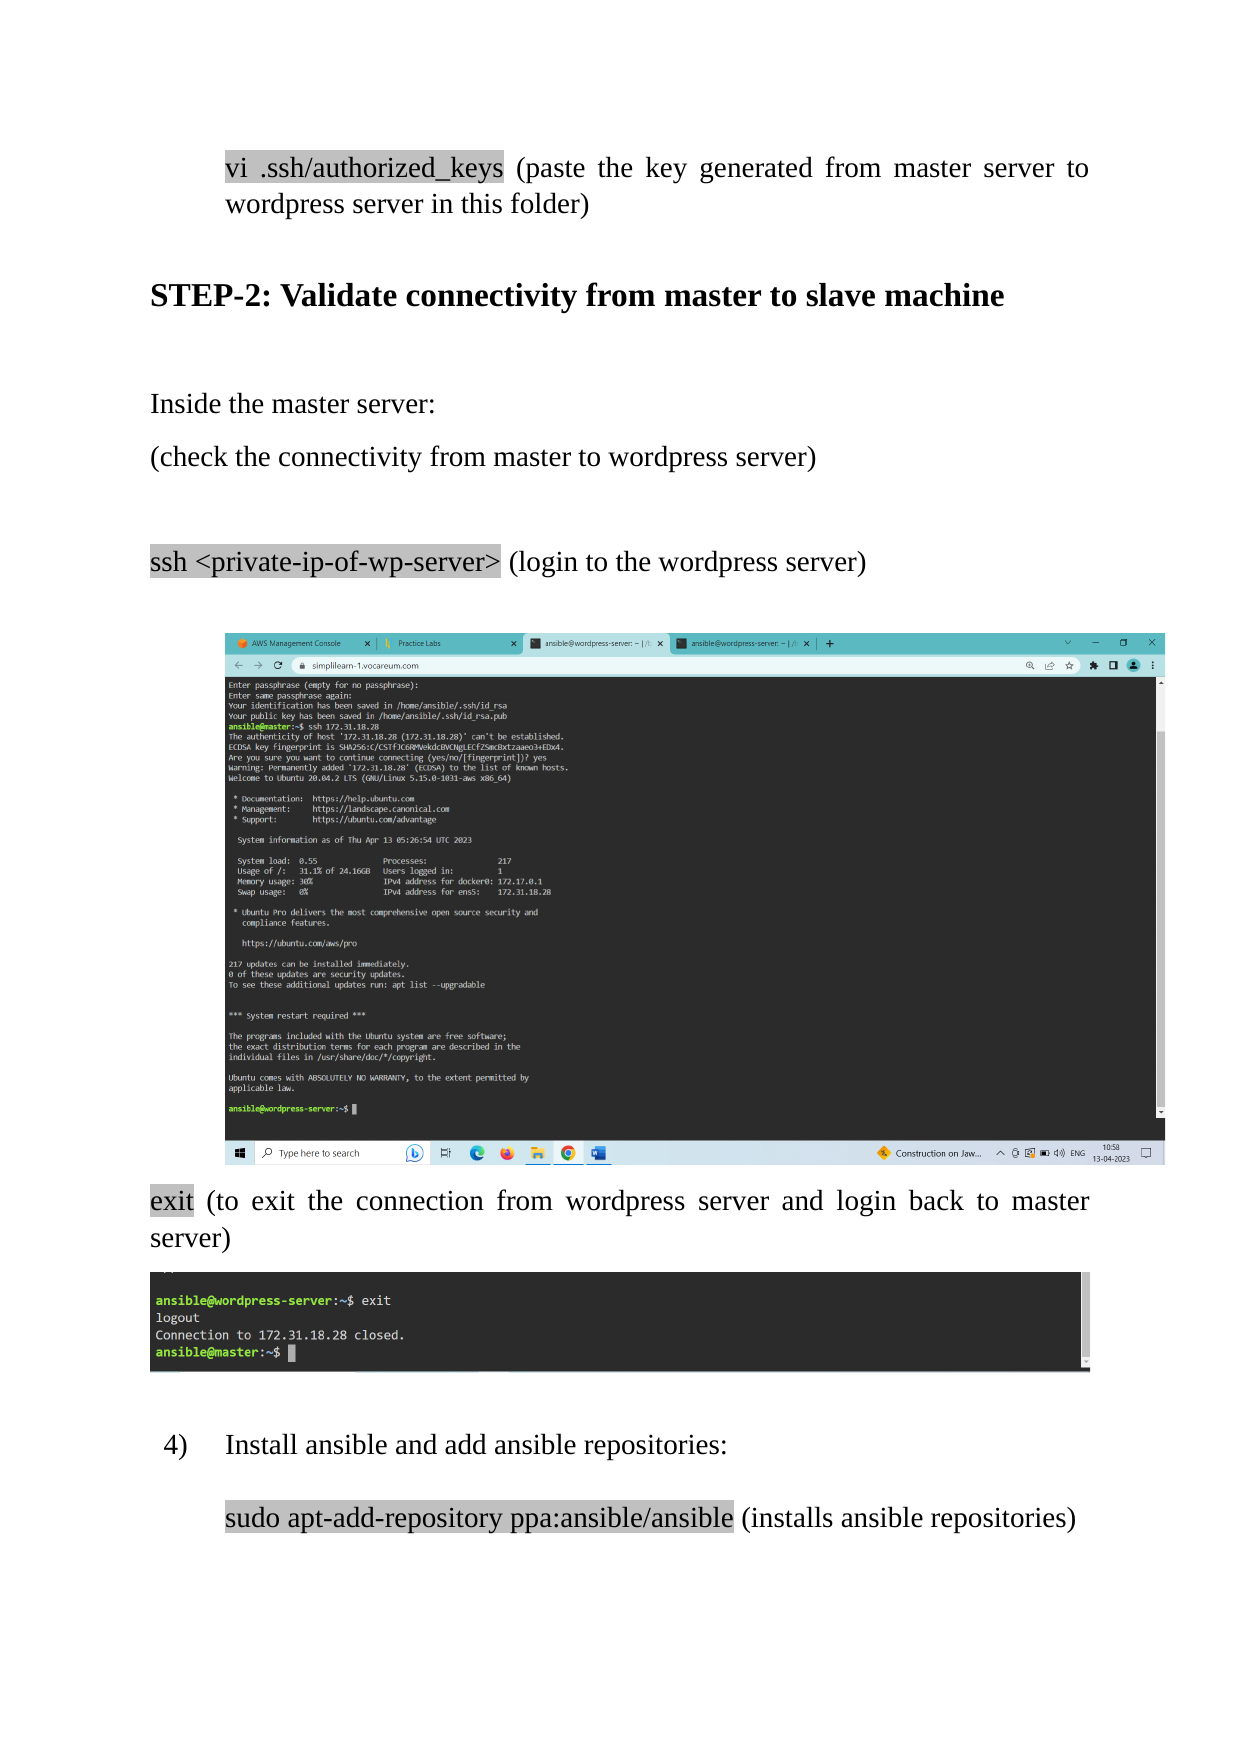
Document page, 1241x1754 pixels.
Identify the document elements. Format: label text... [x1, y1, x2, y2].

picture [225, 633, 1166, 1165]
list sudo apt-add-repository ppa:ansible/ansible (installs ansible repositories) [734, 1500, 1090, 1533]
text STEP-2: Validate connectivity from master to slave machine [150, 275, 1090, 313]
text (check the connectivity from master to wordpress server) [150, 439, 1090, 472]
list Install ansible and add ansible repositories: [187, 1427, 1090, 1461]
text Inside the master server: [150, 386, 1090, 419]
list vi .ssh/authorized_keys (paste the key generated from master server to wordpress server in this folder) [225, 150, 1090, 220]
text exit (to exit the connection from wordpress server and login back to master server) [150, 1183, 1090, 1253]
picture [150, 1272, 1091, 1373]
text ssh <private-ip-of-wp-server> (login to the wordpress server) [501, 544, 1090, 578]
